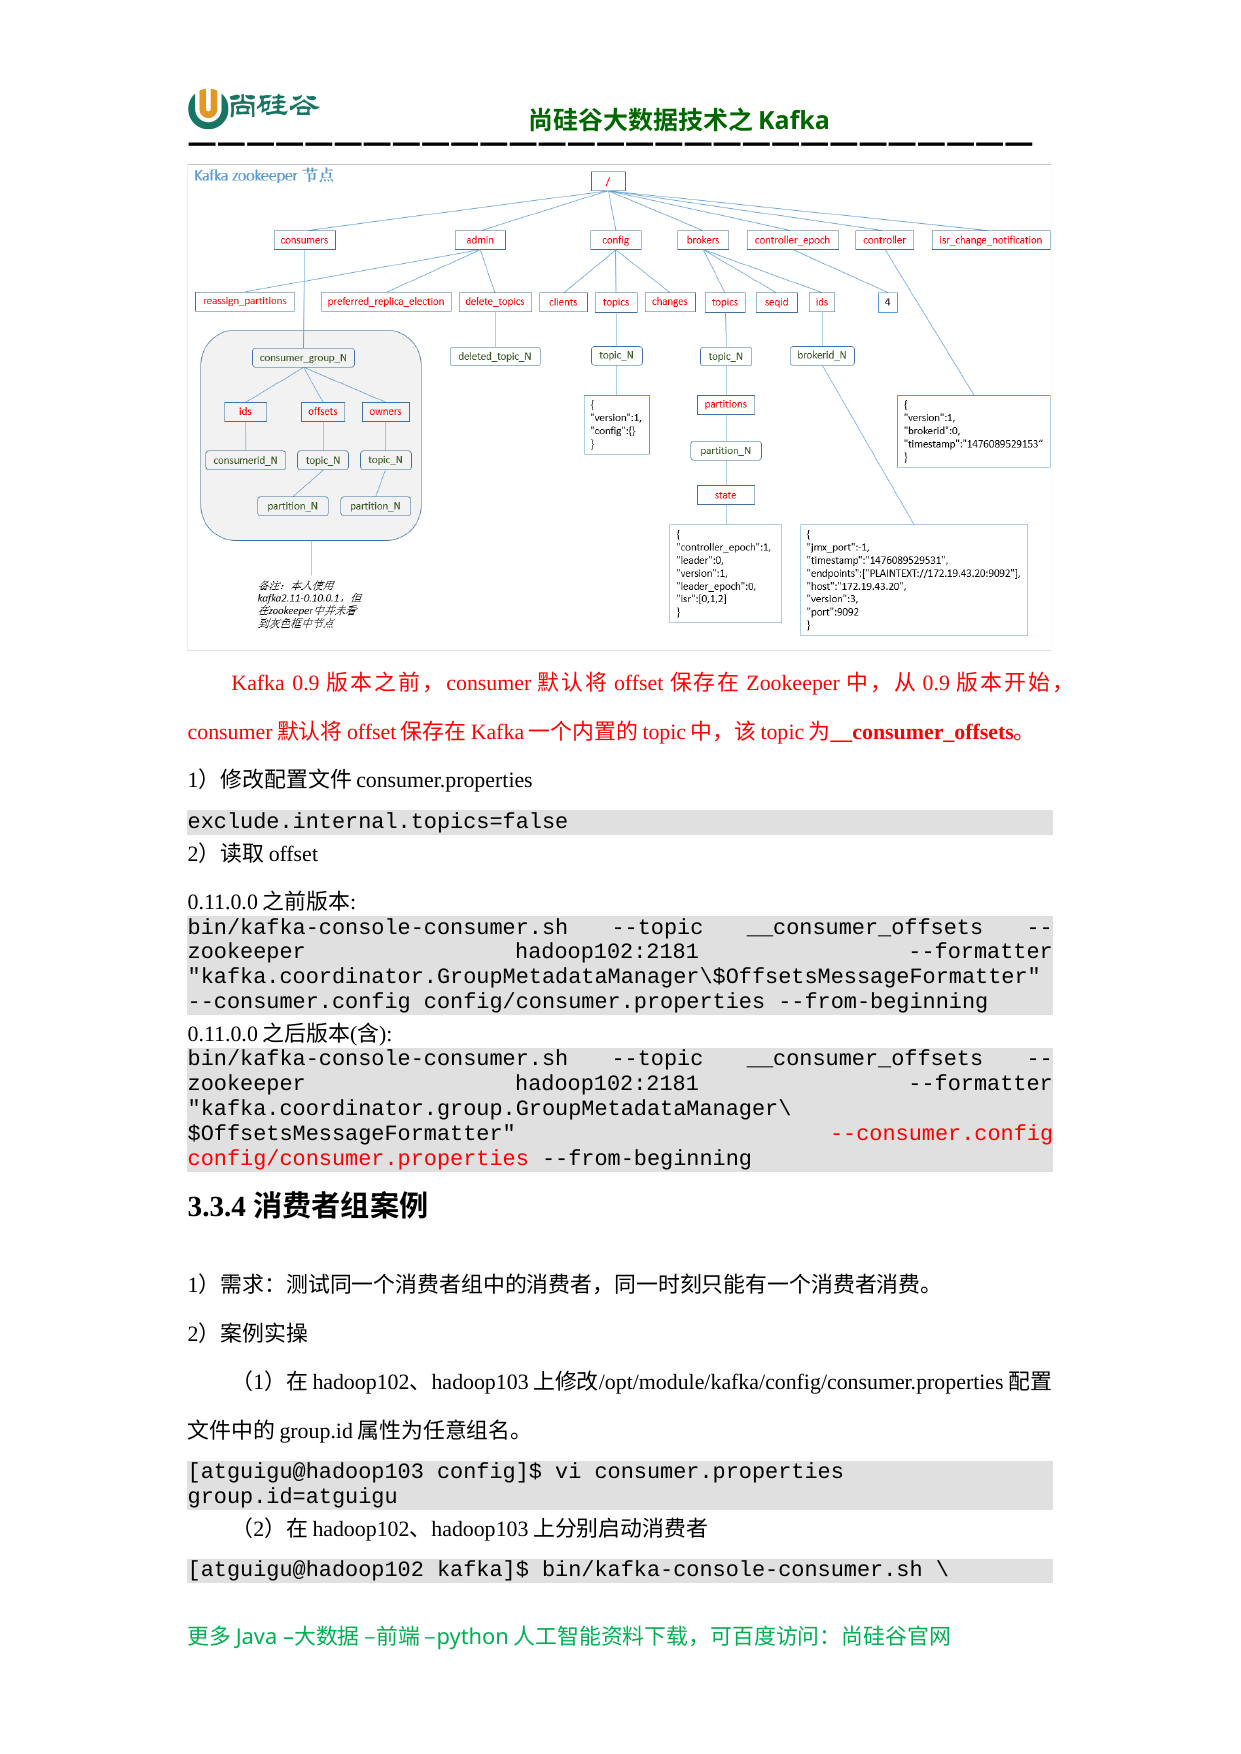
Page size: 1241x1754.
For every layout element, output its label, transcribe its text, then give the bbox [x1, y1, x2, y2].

text （2）在hadoop102、hadoop103上分别启动消费者 [187, 1510, 1053, 1543]
text [atguigu@hadoop103 config]$ vi consumer.properties [187, 1461, 1053, 1486]
text [atguigu@hadoop102 kafka]$ bin/kafka-console-consumer.sh \ [187, 1559, 1053, 1583]
text group.id=atguigu [187, 1486, 1053, 1510]
text Kafka 0.9版本之前，consumer默认将offset保存在Zookeeper中，从0.9版本开始，consumer默认将offset保存在Kafka一个内置的topic中，该topic为__consumer_offsets。 [187, 665, 1053, 746]
text 1）修改配置文件consumer.properties [187, 762, 1053, 794]
text bin/kafka-console-consumer.sh --topic __consumer_offsets --zookeeper hadoop102:2181 --formatter "kafka.coordinator.group.GroupMetadataManager\$OffsetsMessageFormatter" --consumer.config config/consumer.properties --from-beginning [187, 1048, 1053, 1172]
text 1）需求：测试同一个消费者组中的消费者，同一时刻只能有一个消费者消费。 [187, 1267, 1053, 1299]
text 2）案例实操 [187, 1315, 1053, 1348]
subtitle 3.3.4 消费者组案例 [187, 1172, 1053, 1237]
text exclude.internal.topics=false [187, 810, 1053, 835]
text 0.11.0.0之前版本: [187, 883, 1053, 916]
text bin/kafka-console-consumer.sh --topic __consumer_offsets --zookeeper hadoop102:2181 --formatter "kafka.coordinator.GroupMetadataManager\$OffsetsMessageFormatter" --consumer.config config/consumer.properties --from-beginning [187, 916, 1053, 1015]
text 2）读取offset [187, 835, 1053, 868]
text （1）在hadoop102、hadoop103上修改/opt/module/kafka/config/consumer.properties配置文件中的group.id属性为任意组名。 [187, 1364, 1053, 1445]
text 0.11.0.0之后版本(含): [187, 1015, 1053, 1048]
